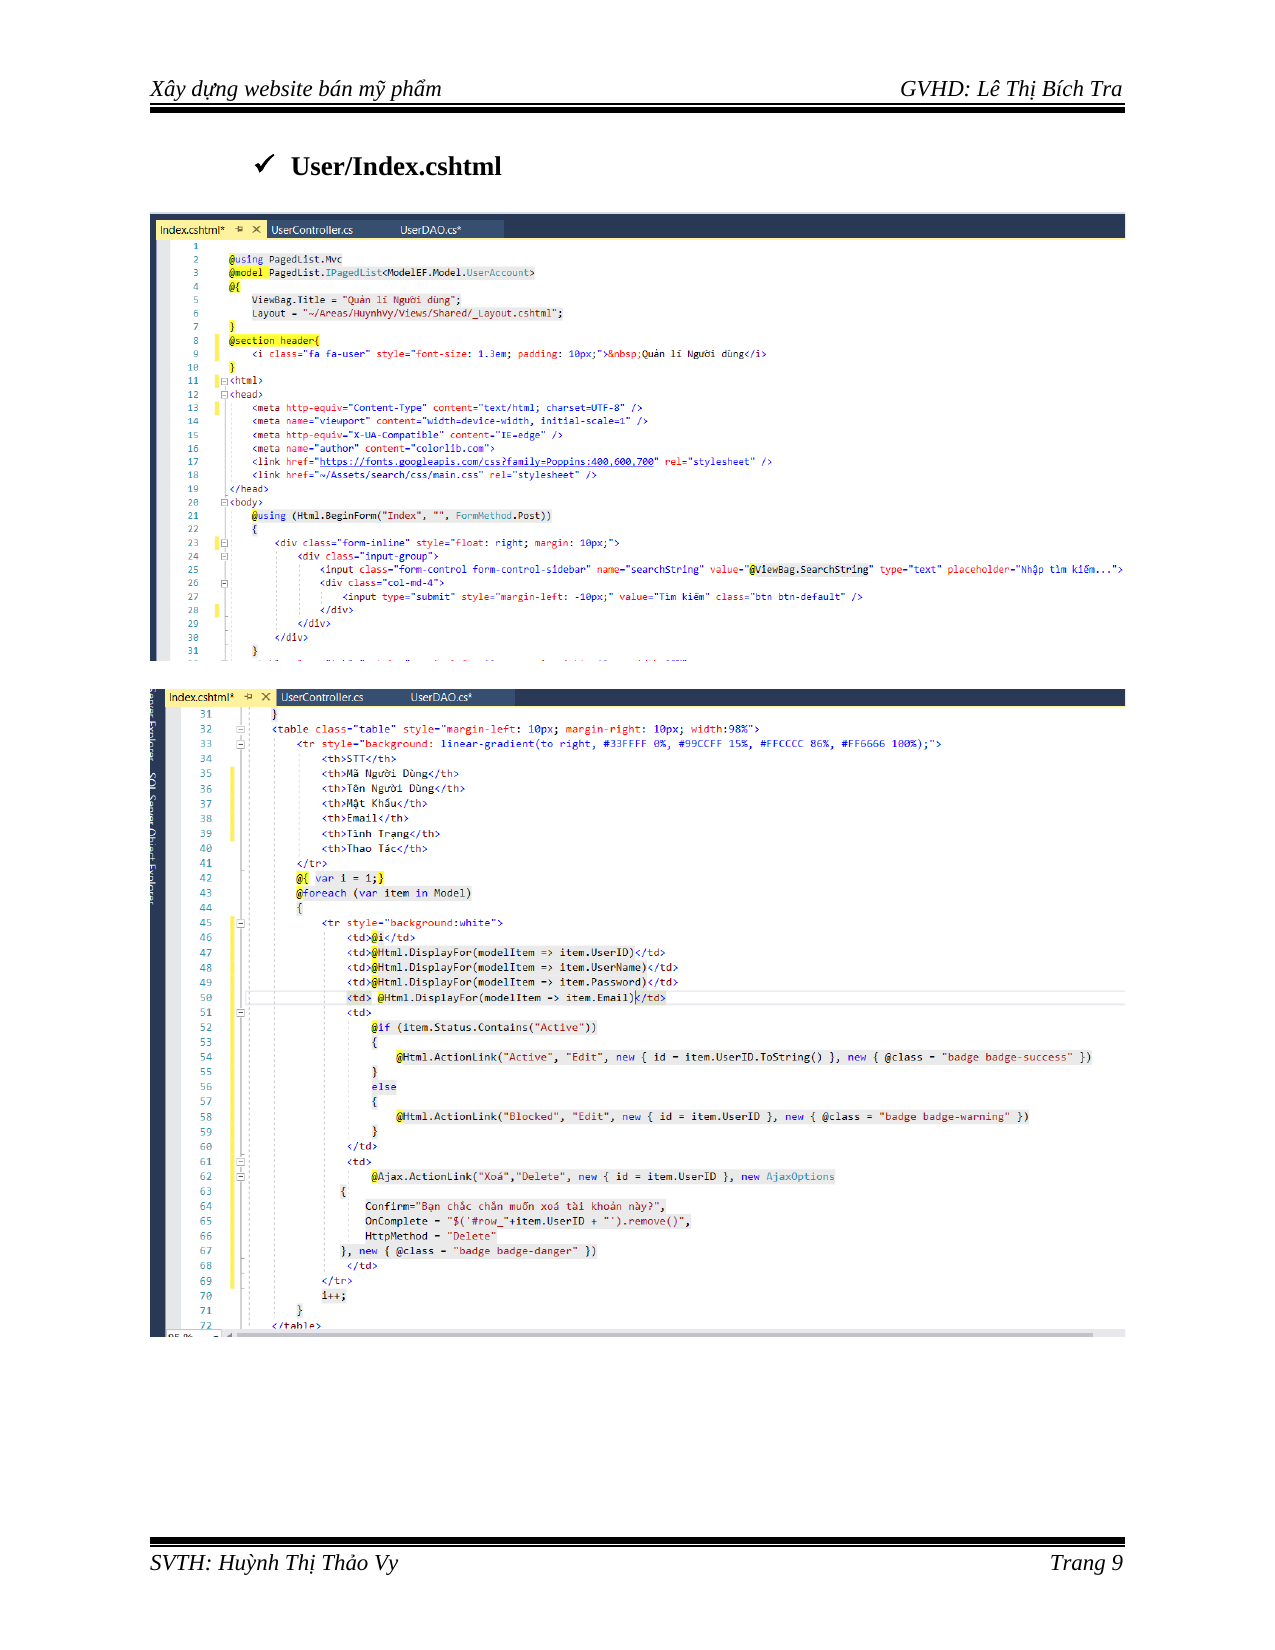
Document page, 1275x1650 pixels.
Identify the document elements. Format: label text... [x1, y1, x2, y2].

picture [150, 689, 1125, 1337]
list User/Index.cshtml [253, 150, 1125, 181]
picture [150, 212, 1125, 661]
